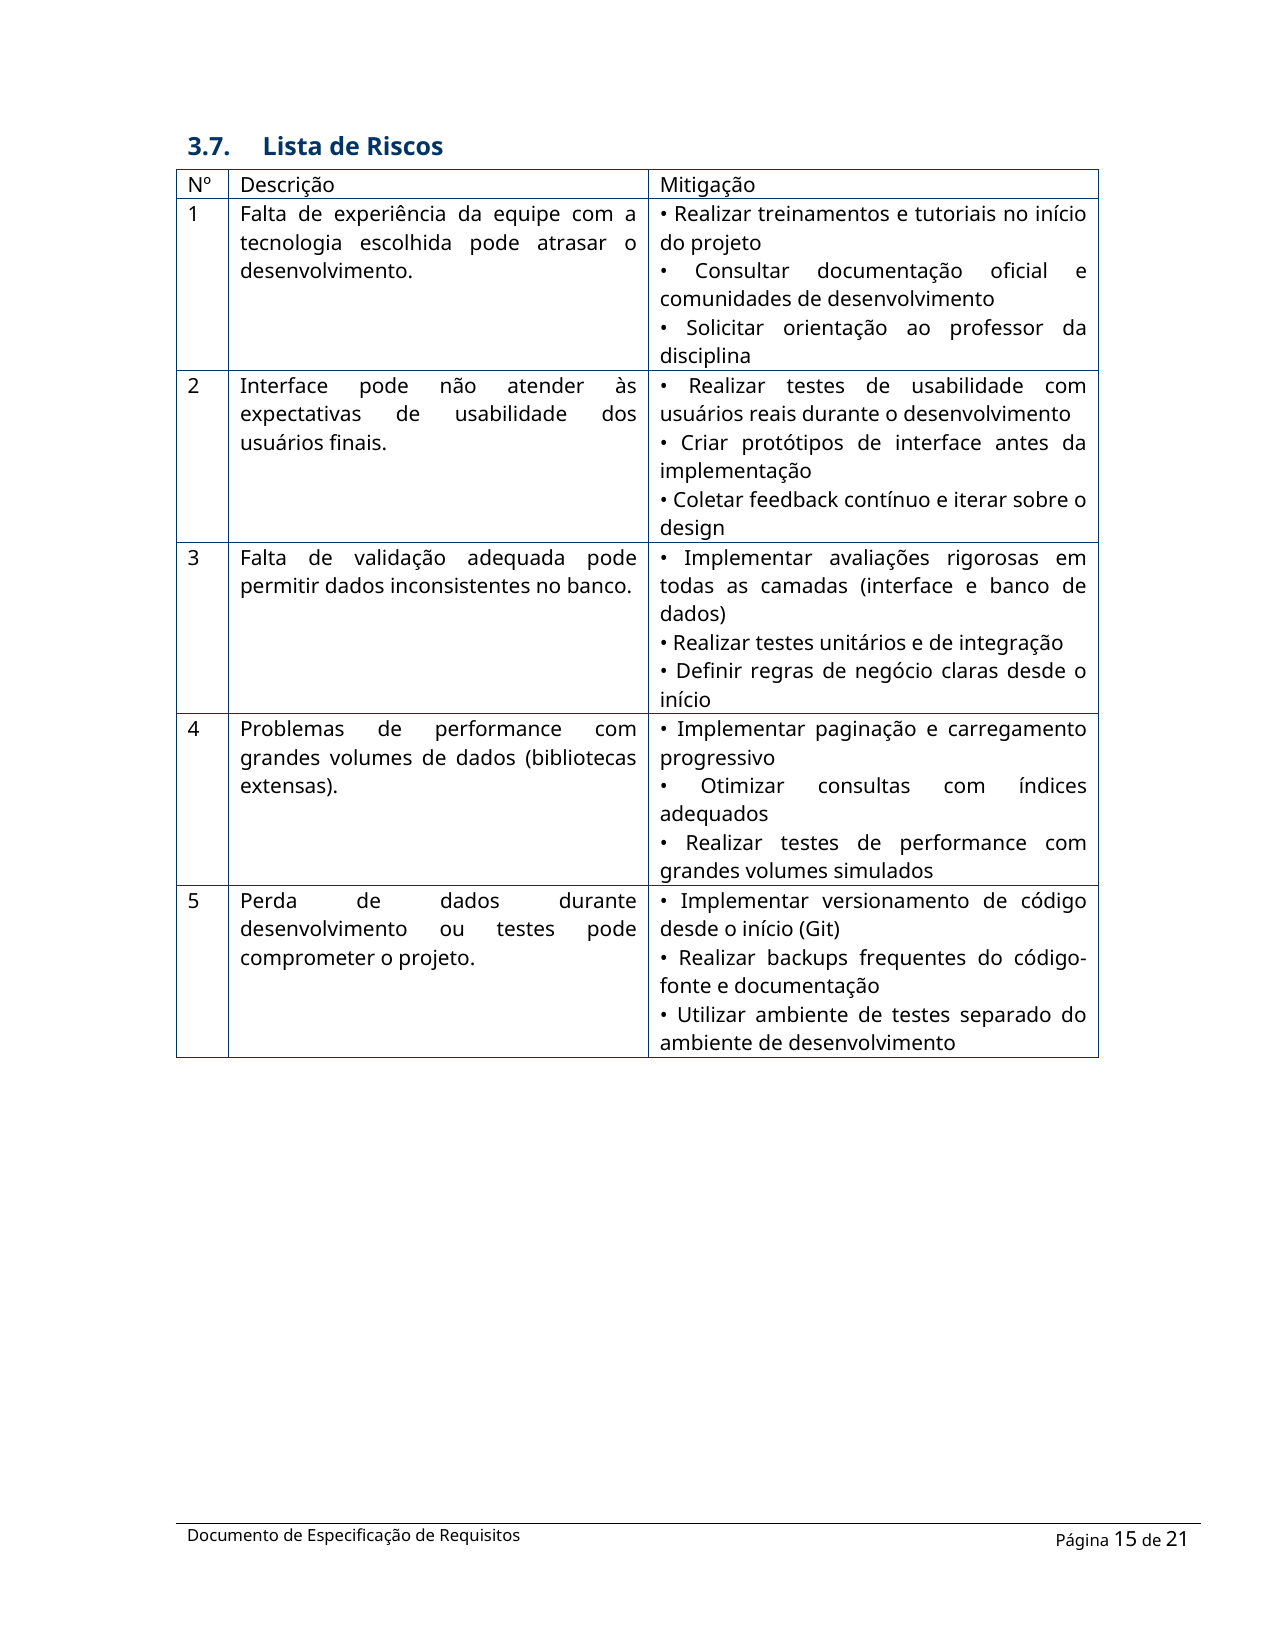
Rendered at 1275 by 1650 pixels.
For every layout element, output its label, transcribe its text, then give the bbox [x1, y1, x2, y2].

table_cell 4 [177, 714, 228, 885]
subtitle Lista de Riscos [187, 128, 1087, 162]
table_cell Problemas de performance com grandes volumes de dados (bibliotecas extensas). [229, 714, 648, 885]
table_cell • Implementar paginação e carregamento progressivo • Otimizar consultas com índices adequados • Realizar testes de performance com grandes volumes simulados [649, 714, 1098, 885]
table_cell 3 [177, 543, 228, 713]
table_header Mitigação [649, 170, 1098, 198]
table_cell • Realizar treinamentos e tutoriais no início do projeto • Consultar documentação oficial e comunidades de desenvolvimento • Solicitar orientação ao professor da disciplina [649, 199, 1098, 370]
table_cell 5 [177, 886, 228, 1057]
table_cell • Realizar testes de usabilidade com usuários reais durante o desenvolvimento • Criar protótipos de interface antes da implementação • Coletar feedback contínuo e iterar sobre o design [649, 371, 1098, 542]
table_cell Perda de dados durante desenvolvimento ou testes pode comprometer o projeto. [229, 886, 648, 1057]
table_header Descrição [229, 170, 648, 198]
table_cell • Implementar versionamento de código desde o início (Git) • Realizar backups frequentes do código-fonte e documentação • Utilizar ambiente de testes separado do ambiente de desenvolvimento [649, 886, 1098, 1057]
table_cell Falta de experiência da equipe com a tecnologia escolhida pode atrasar o desenvolvimento. [229, 199, 648, 370]
table_cell 2 [177, 371, 228, 542]
table_header Nº [177, 170, 228, 198]
table_cell 1 [177, 199, 228, 370]
table_cell Falta de validação adequada pode permitir dados inconsistentes no banco. [229, 543, 648, 713]
table_cell • Implementar avaliações rigorosas em todas as camadas (interface e banco de dados) • Realizar testes unitários e de integração • Definir regras de negócio claras desde o início [649, 543, 1098, 713]
table_cell Interface pode não atender às expectativas de usabilidade dos usuários finais. [229, 371, 648, 542]
